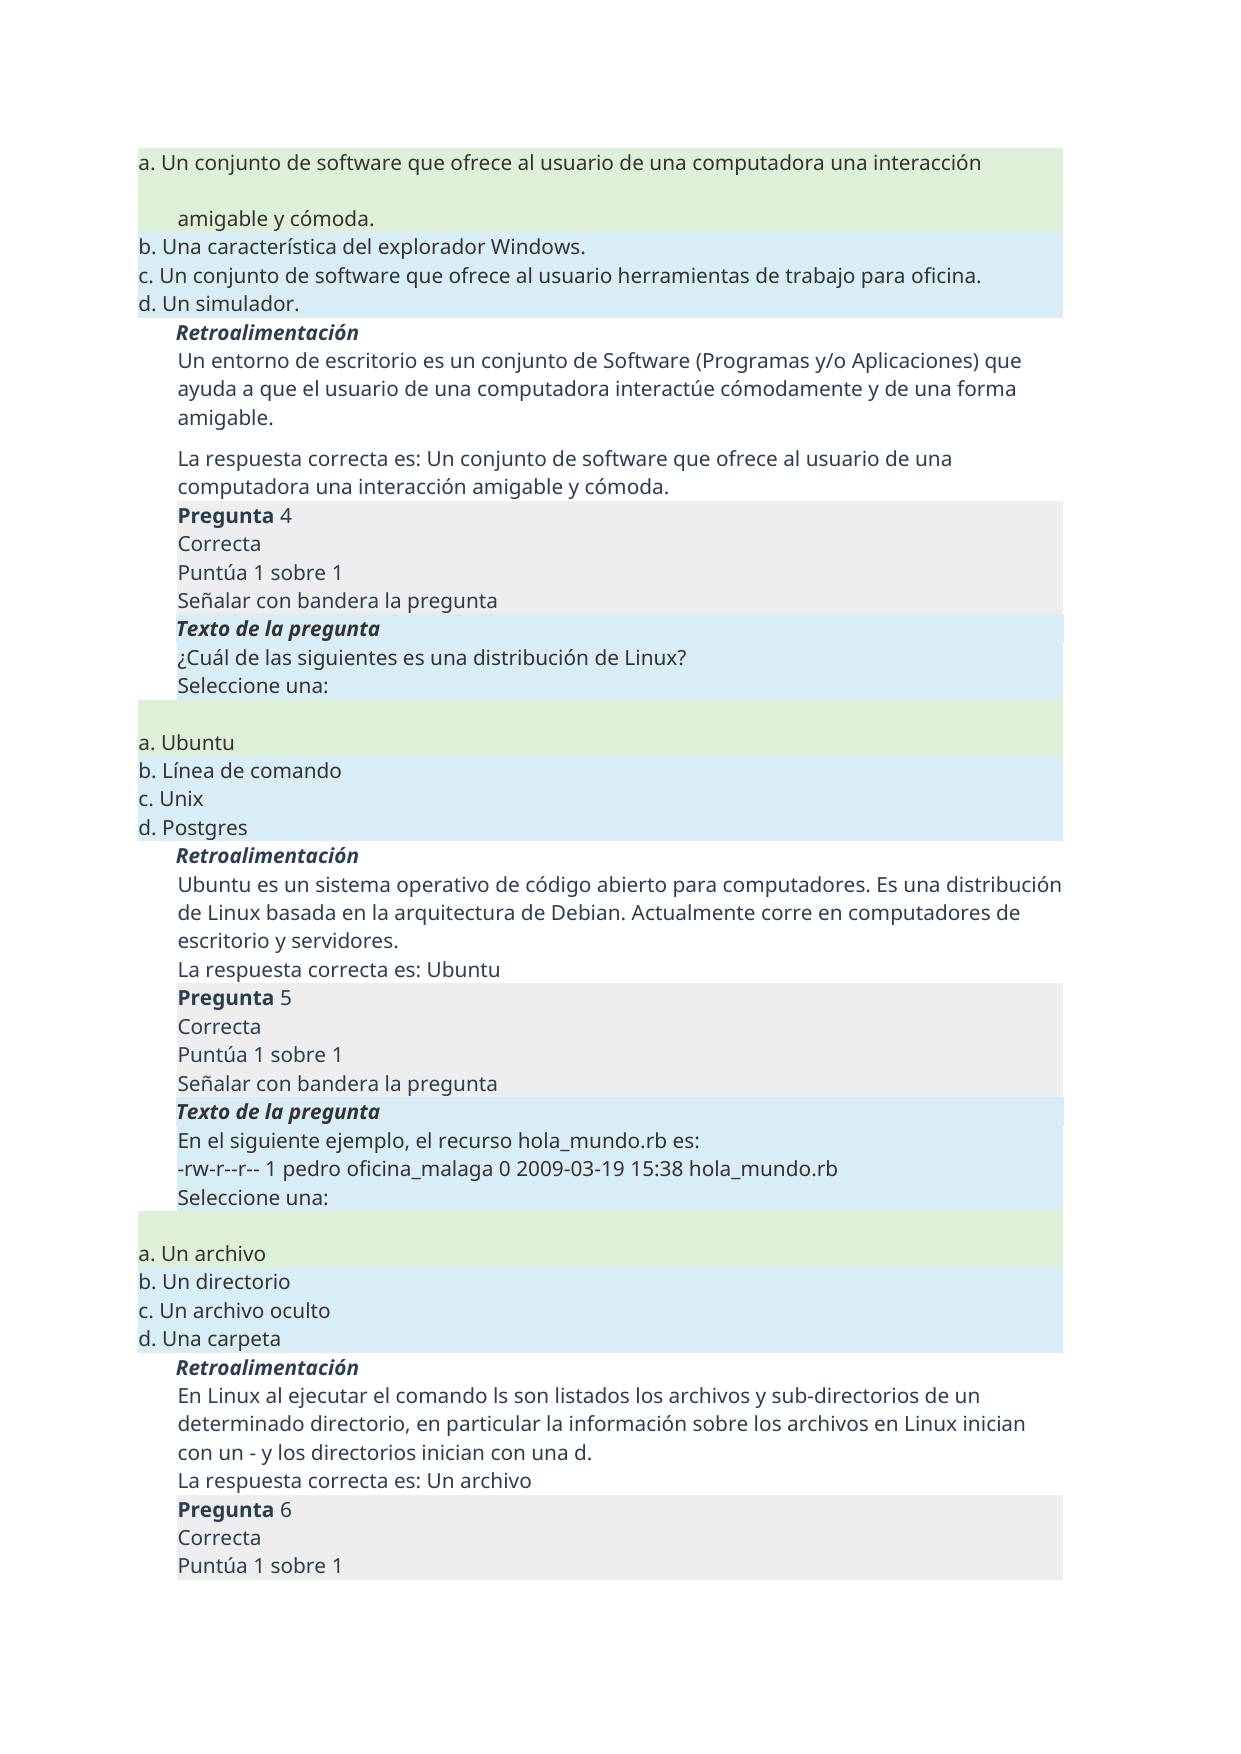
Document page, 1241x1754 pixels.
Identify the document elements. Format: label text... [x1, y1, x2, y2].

text a. Un archivo [138, 1211, 1063, 1267]
text Seleccione una: [177, 1183, 1063, 1211]
text La respuesta correcta es: Ubuntu [177, 955, 1063, 983]
text Ubuntu es un sistema operativo de código abierto para computadores. Es una distribución de Linux basada en la arquitectura de Debian. Actualmente corre en computadores de escritorio y servidores. [177, 870, 1063, 955]
text Puntúa 1 sobre 1 [177, 1552, 1063, 1580]
text c. Un archivo oculto [138, 1296, 1063, 1324]
text Correcta [177, 529, 1063, 558]
text Seleccione una: [177, 671, 1063, 700]
text a. Ubuntu [138, 700, 1063, 756]
subtitle Retroalimentación [176, 318, 1064, 346]
text b. Línea de comando [138, 756, 1063, 784]
text c. Un conjunto de software que ofrece al usuario herramientas de trabajo para oficina. [138, 261, 1063, 289]
subtitle Texto de la pregunta [176, 614, 1064, 643]
text a. Un conjunto de software que ofrece al usuario de una computadora una interacción amigable y cómoda. [138, 148, 1063, 232]
text d. Un simulador. [138, 289, 1063, 318]
subtitle Texto de la pregunta [176, 1097, 1064, 1126]
text Un entorno de escritorio es un conjunto de Software (Programas y/o Aplicaciones) que ayuda a que el usuario de una computadora interactúe cómodamente y de una forma amigable. [177, 346, 1063, 431]
subtitle Pregunta 5 [177, 983, 1063, 1012]
text Puntúa 1 sobre 1 [177, 1040, 1063, 1069]
subtitle Pregunta 4 [177, 501, 1063, 529]
text Señalar con bandera la pregunta [177, 1069, 1063, 1097]
text d. Postgres [138, 813, 1063, 841]
text La respuesta correcta es: Un archivo [177, 1466, 1063, 1495]
text Señalar con bandera la pregunta [177, 586, 1063, 614]
subtitle Pregunta 6 [177, 1495, 1063, 1523]
text Correcta [177, 1012, 1063, 1040]
text b. Una característica del explorador Windows. [138, 232, 1063, 261]
subtitle Retroalimentación [176, 1353, 1064, 1381]
text d. Una carpeta [138, 1324, 1063, 1353]
text Correcta [177, 1523, 1063, 1552]
text c. Unix [138, 784, 1063, 813]
text La respuesta correcta es: Un conjunto de software que ofrece al usuario de una computadora una interacción amigable y cómoda. [177, 444, 1063, 501]
text b. Un directorio [138, 1267, 1063, 1296]
text Puntúa 1 sobre 1 [177, 558, 1063, 586]
text En Linux al ejecutar el comando ls son listados los archivos y sub-directorios de un determinado directorio, en particular la información sobre los archivos en Linux inician con un - y los directorios inician con una d. [177, 1381, 1063, 1466]
text ¿Cuál de las siguientes es una distribución de Linux? [177, 643, 1063, 671]
text En el siguiente ejemplo, el recurso hola_mundo.rb es: -rw-r--r-- 1 pedro oficina_malaga 0 2009-03-19 15:38 hola_mundo.rb [177, 1126, 1063, 1183]
subtitle Retroalimentación [176, 841, 1064, 870]
